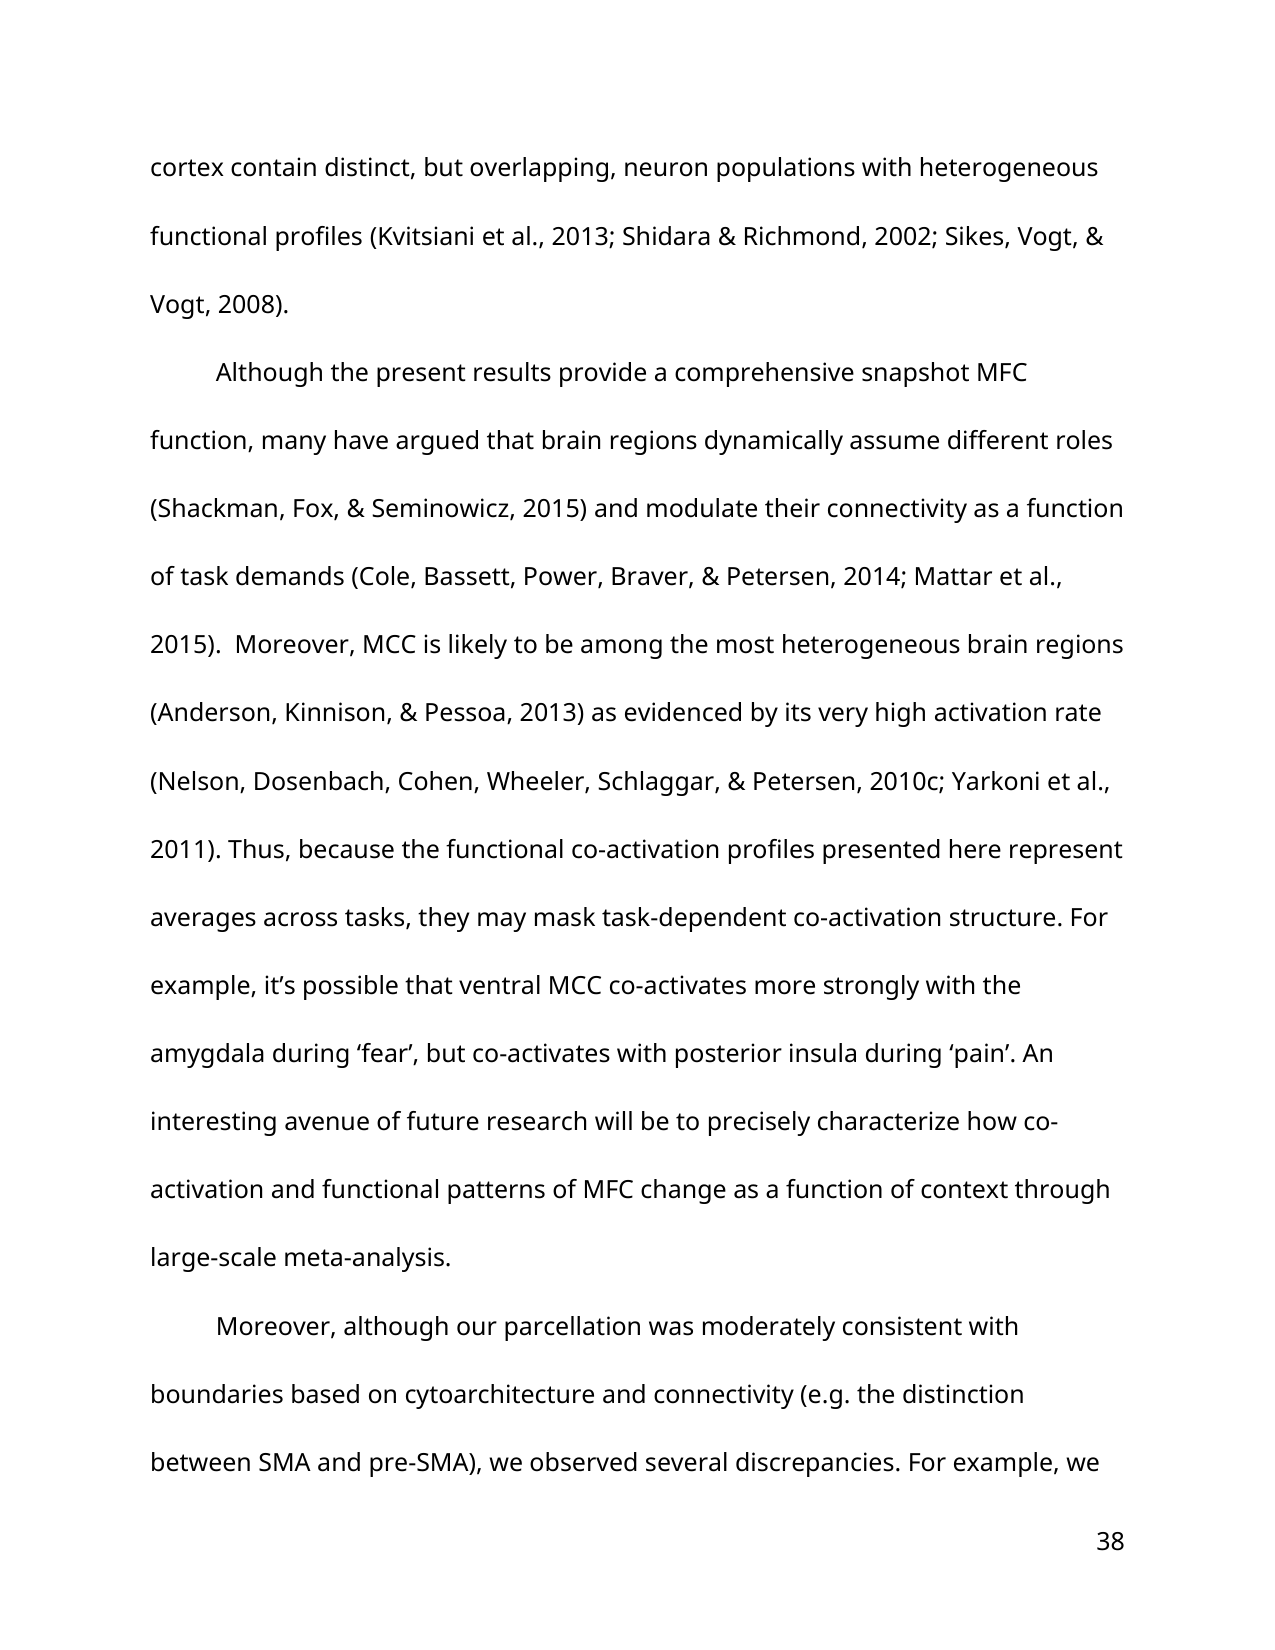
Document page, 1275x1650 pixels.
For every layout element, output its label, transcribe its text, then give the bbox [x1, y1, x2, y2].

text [150, 1308, 1125, 1478]
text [150, 150, 1125, 320]
text Although the present results provide a comprehensive snapshot MFC function, many have argued that brain regions dynamically assume different roles (Shackman, Fox, & Seminowicz, 2015) and modulate their connectivity as a function of task demands (Cole, Bassett, Power, Braver, & Petersen, 2014; Mattar et al., 2015). Moreover, MCC is likely to be among the most heterogeneous brain regions (Anderson, Kinnison, & Pessoa, 2013) as evidenced by its very high activation rate (Nelson, Dosenbach, Cohen, Wheeler, Schlaggar, & Petersen, 2010c; Yarkoni et al., 2011). Thus, because the functional co-activation profiles presented here represent averages across tasks, they may mask task-dependent co-activation structure. For example, it’s possible that ventral MCC co-activates more strongly with the amygdala during ‘fear’, but co-activates with posterior insula during ‘pain’. An interesting avenue of future research will be to precisely characterize how co-activation and functional patterns of MFC change as a function of context through large-scale meta-analysis. [150, 354, 1125, 1274]
